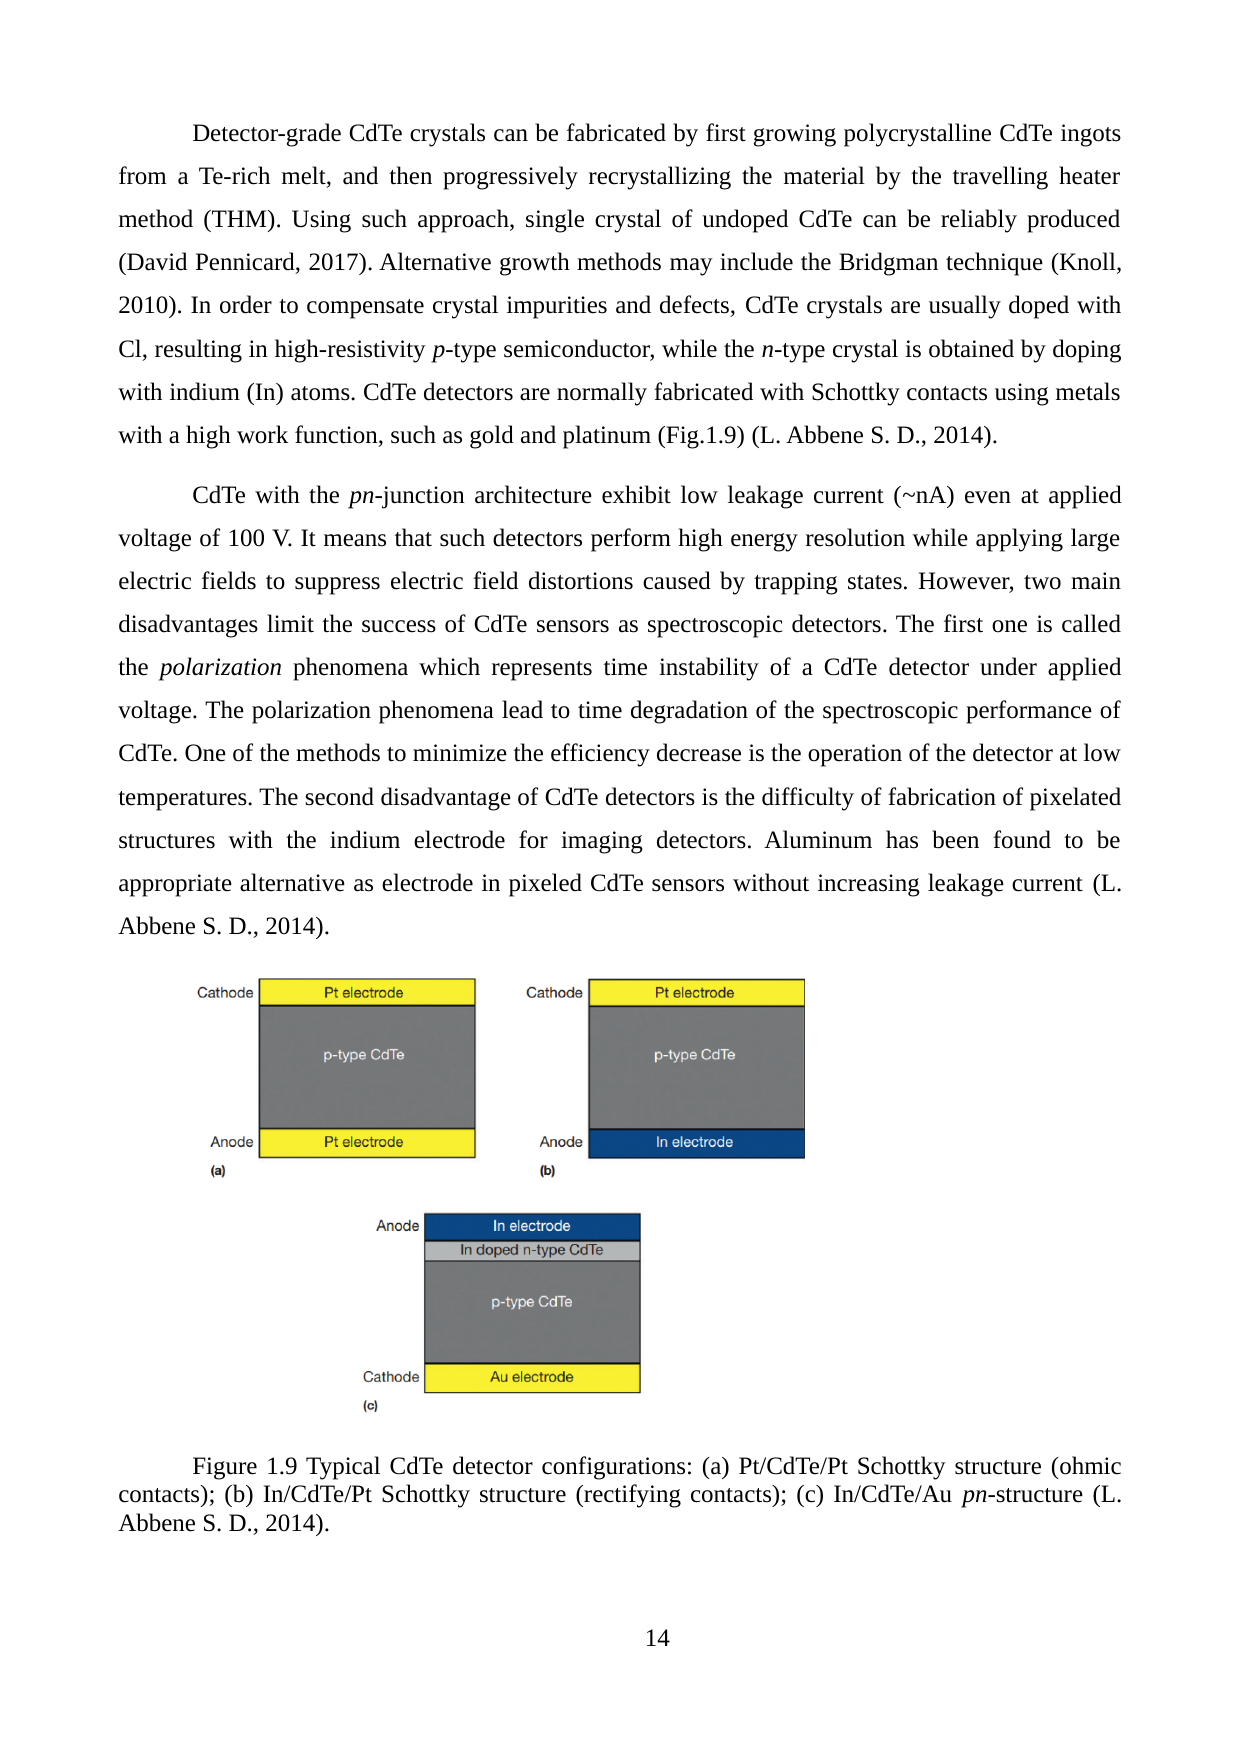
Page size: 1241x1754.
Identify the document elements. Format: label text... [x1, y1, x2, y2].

text Figure 1.9 Typical CdTe detector configurations: (a) Pt/CdTe/Pt Schottky structure (ohmic contacts); (b) In/CdTe/Pt Schottky structure (rectifying contacts); (c) In/CdTe/Au pn-structure . [118, 1451, 1122, 1537]
picture [192, 970, 810, 1420]
text CdTe with the pn-junction architecture exhibit low leakage current (~nA) even at applied voltage of 100 V. It means that such detectors perform high energy resolution while applying large electric fields to suppress electric field distortions caused by trapping states. However, two main disadvantages limit the success of CdTe sensors as spectroscopic detectors. The first one is called the polarization phenomena which represents time instability of a CdTe detector under applied voltage. The polarization phenomena lead to time degradation of the spectroscopic performance of CdTe. One of the methods to minimize the efficiency decrease is the operation of the detector at low temperatures. The second disadvantage of CdTe detectors is the difficulty of fabrication of pixelated structures with the indium electrode for imaging detectors. Aluminum has been found to be appropriate alternative as electrode in pixeled CdTe sensors without increasing leakage current . [118, 480, 1122, 940]
text Detector-grade CdTe crystals can be fabricated by first growing polycrystalline CdTe ingots from a Te-rich melt, and then progressively recrystallizing the material by the travelling heater method (THM). Using such approach, single crystal of undoped CdTe can be reliably produced . Alternative growth methods may include the Bridgman technique . In order to compensate crystal impurities and defects, CdTe crystals are usually doped with Cl, resulting in high-resistivity p-type semiconductor, while the n-type crystal is obtained by doping with indium (In) atoms. CdTe detectors are normally fabricated with Schottky contacts using metals with a high work function, such as gold and platinum (Fig.1.9) . [118, 118, 1122, 449]
